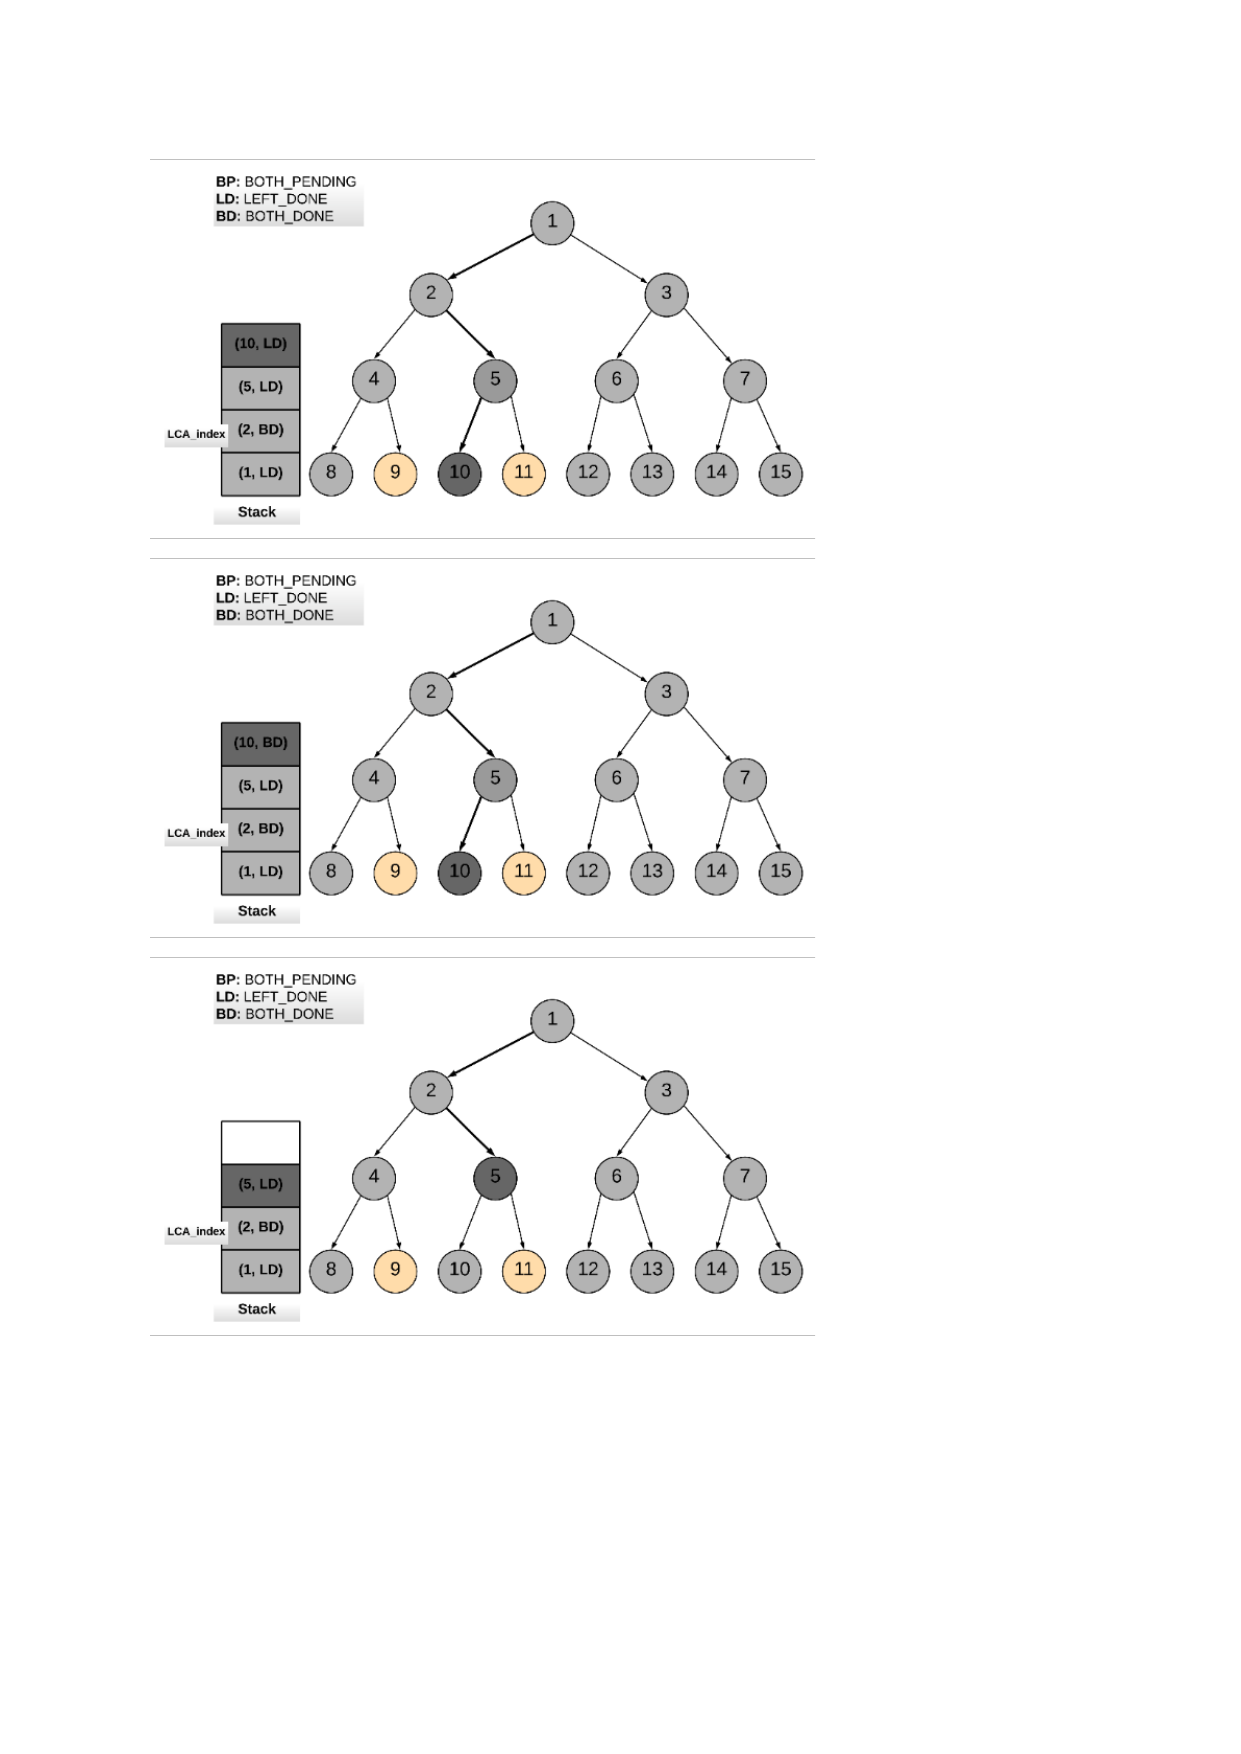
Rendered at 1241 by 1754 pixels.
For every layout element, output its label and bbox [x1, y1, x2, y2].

picture [150, 150, 816, 1346]
